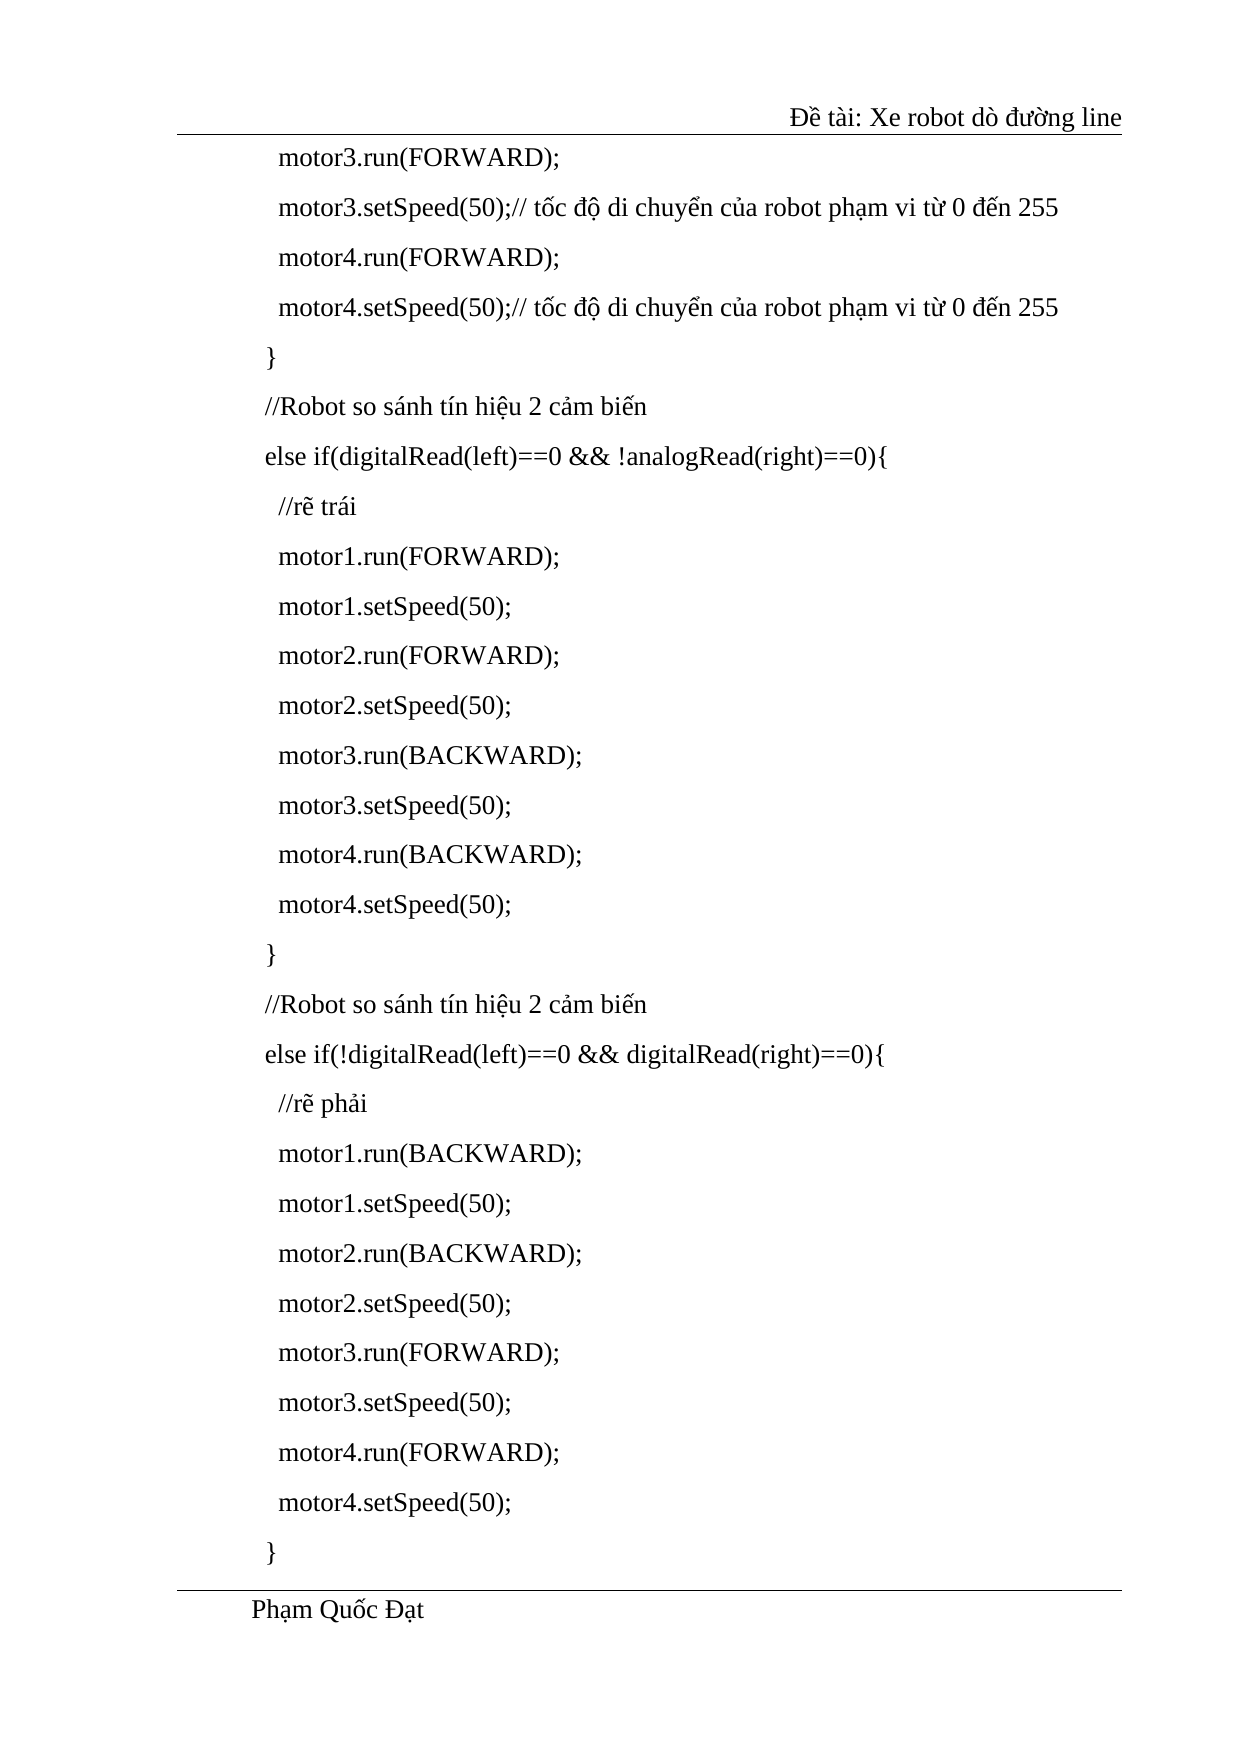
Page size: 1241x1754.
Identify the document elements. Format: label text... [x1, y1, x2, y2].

text motor2.setSpeed(50); [177, 689, 1122, 720]
text motor3.setSpeed(50); [177, 789, 1122, 820]
text motor3.setSpeed(50);// tốc độ di chuyển của robot phạm vi từ 0 đến 255 [177, 191, 1122, 222]
text motor4.run(BACKWARD); [177, 839, 1122, 870]
text motor1.run(FORWARD); [177, 540, 1122, 571]
text motor2.run(FORWARD); [177, 639, 1122, 671]
text motor1.setSpeed(50); [177, 1187, 1122, 1218]
text motor2.run(BACKWARD); [177, 1237, 1122, 1268]
text } [177, 341, 1122, 372]
text motor2.setSpeed(50); [177, 1287, 1122, 1318]
text motor3.run(FORWARD); [177, 1337, 1122, 1368]
text //rẽ trái [177, 490, 1122, 521]
text motor3.setSpeed(50); [177, 1386, 1122, 1417]
text motor4.run(FORWARD); [177, 1436, 1122, 1467]
text //Robot so sánh tín hiệu 2 cảm biến [177, 988, 1122, 1019]
text motor4.setSpeed(50);// tốc độ di chuyển của robot phạm vi từ 0 đến 255 [177, 291, 1122, 322]
text motor4.setSpeed(50); [177, 888, 1122, 919]
text motor3.run(FORWARD); [177, 142, 1122, 173]
text motor1.run(BACKWARD); [177, 1137, 1122, 1168]
text } [177, 1536, 1122, 1567]
text motor4.run(FORWARD); [177, 241, 1122, 272]
text //Robot so sánh tín hiệu 2 cảm biến [177, 391, 1122, 422]
text motor4.setSpeed(50); [177, 1486, 1122, 1517]
text //rẽ phải [177, 1088, 1122, 1119]
text else if(!digitalRead(left)==0 && digitalRead(right)==0){ [177, 1038, 1122, 1069]
text else if(digitalRead(left)==0 && !analogRead(right)==0){ [177, 440, 1122, 471]
text motor1.setSpeed(50); [177, 590, 1122, 621]
text motor3.run(BACKWARD); [177, 739, 1122, 770]
text } [177, 938, 1122, 969]
